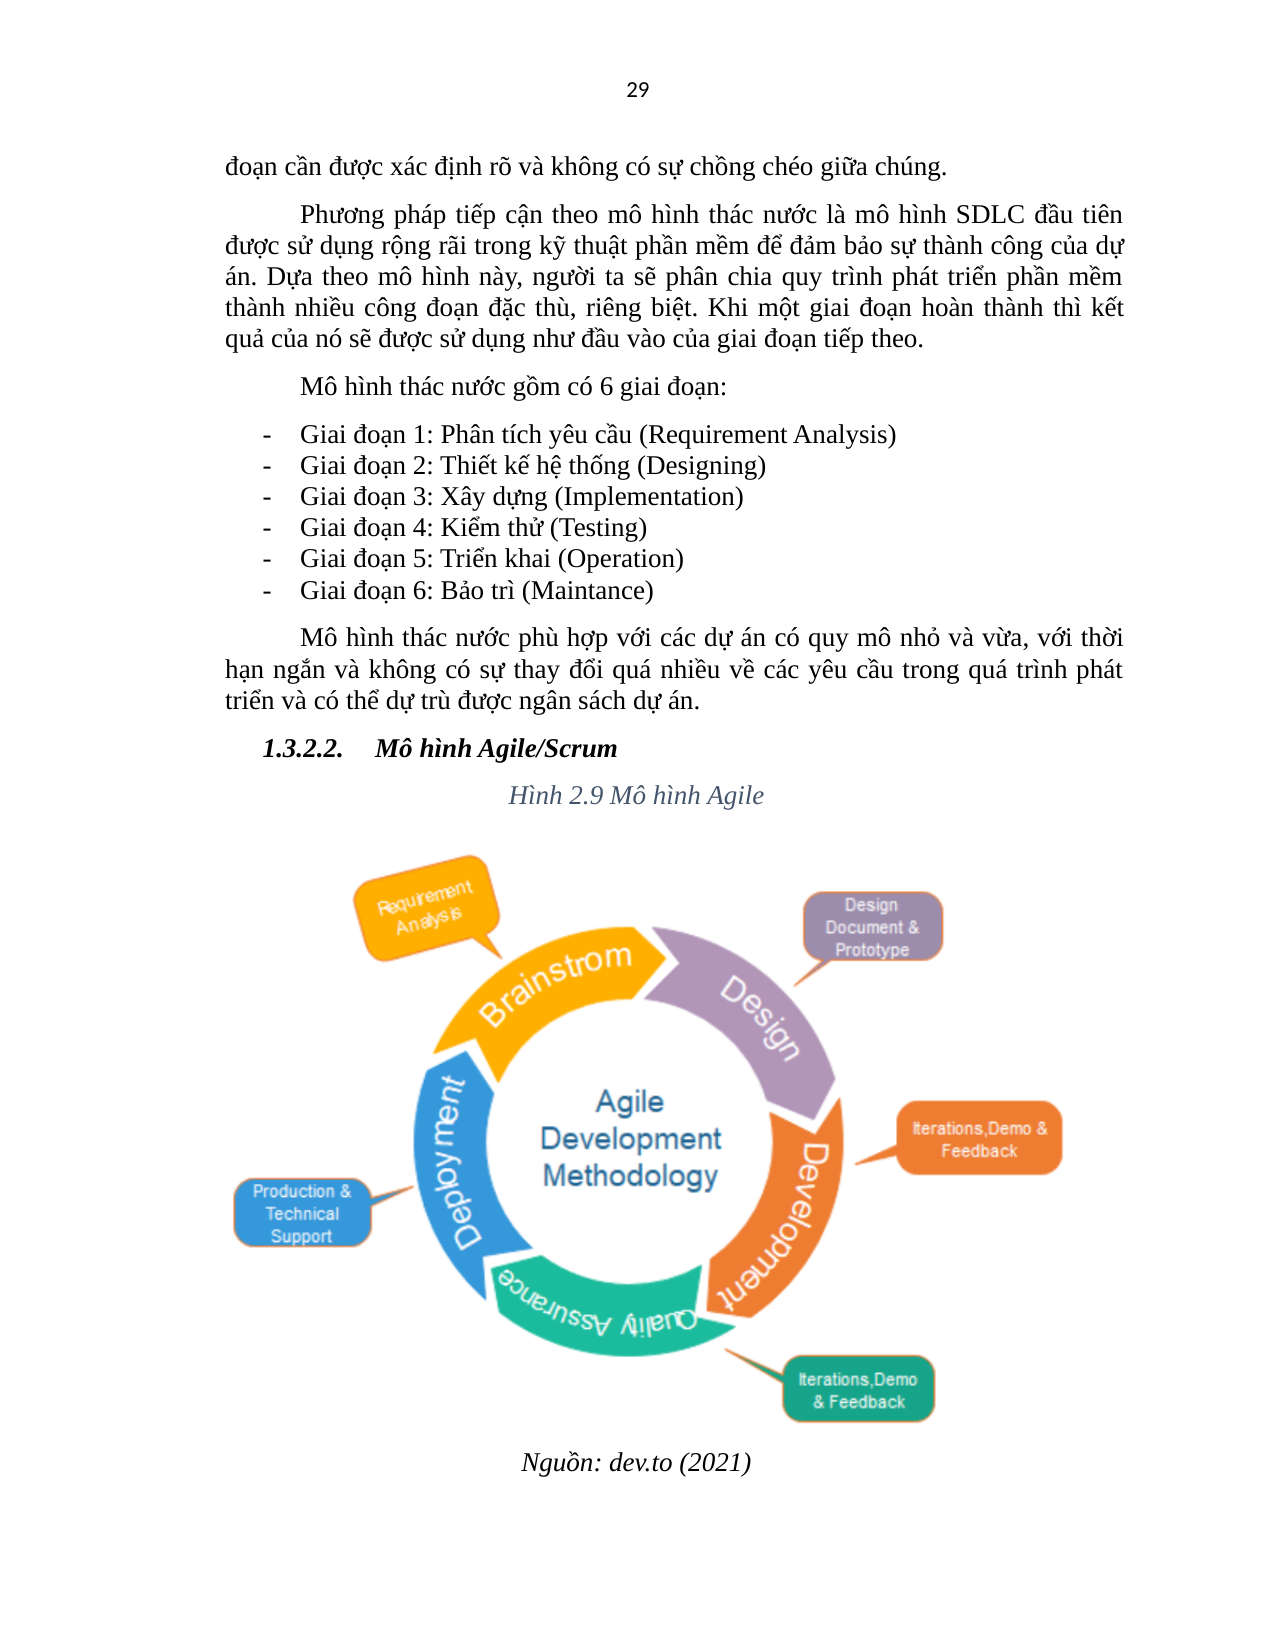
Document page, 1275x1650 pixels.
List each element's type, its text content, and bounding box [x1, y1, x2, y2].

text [225, 150, 1125, 181]
list Giai đoạn 2: Thiết kế hệ thống (Designing) [262, 449, 1125, 480]
picture [189, 831, 1086, 1430]
list Giai đoạn 1: Phân tích yêu cầu (Requirement Analysis) [262, 418, 1125, 449]
text Nguồn: dev.to (2021) [150, 1446, 1125, 1477]
list Mô hình Agile/Scrum [262, 732, 1125, 763]
list Giai đoạn 4: Kiểm thử (Testing) [262, 511, 1125, 543]
list Giai đoạn 5: Triển khai (Operation) [262, 543, 1125, 574]
text Mô hình thác nước gồm có 6 giai đoạn: [225, 370, 1125, 401]
text Mô hình thác nước phù hợp với các dự án có quy mô nhỏ và vừa, với thời hạn ngắn và không có sự thay đổi quá nhiều về các yêu cầu trong quá trình phát triển và có thể dự trù được ngân sách dự án. [225, 622, 1125, 715]
list Giai đoạn 6: Bảo trì (Maintance) [262, 574, 1125, 605]
list Giai đoạn 3: Xây dựng (Implementation) [262, 480, 1125, 511]
text Phương pháp tiếp cận theo mô hình thác nước là mô hình SDLC đầu tiên được sử dụng rộng rãi trong kỹ thuật phần mềm để đảm bảo sự thành công của dự án. Dựa theo mô hình này, người ta sẽ phân chia quy trình phát triển phần mềm thành nhiều công đoạn đặc thù, riêng biệt. Khi một giai đoạn hoàn thành thì kết quả của nó sẽ được sử dụng như đầu vào của giai đoạn tiếp theo. [225, 198, 1125, 353]
